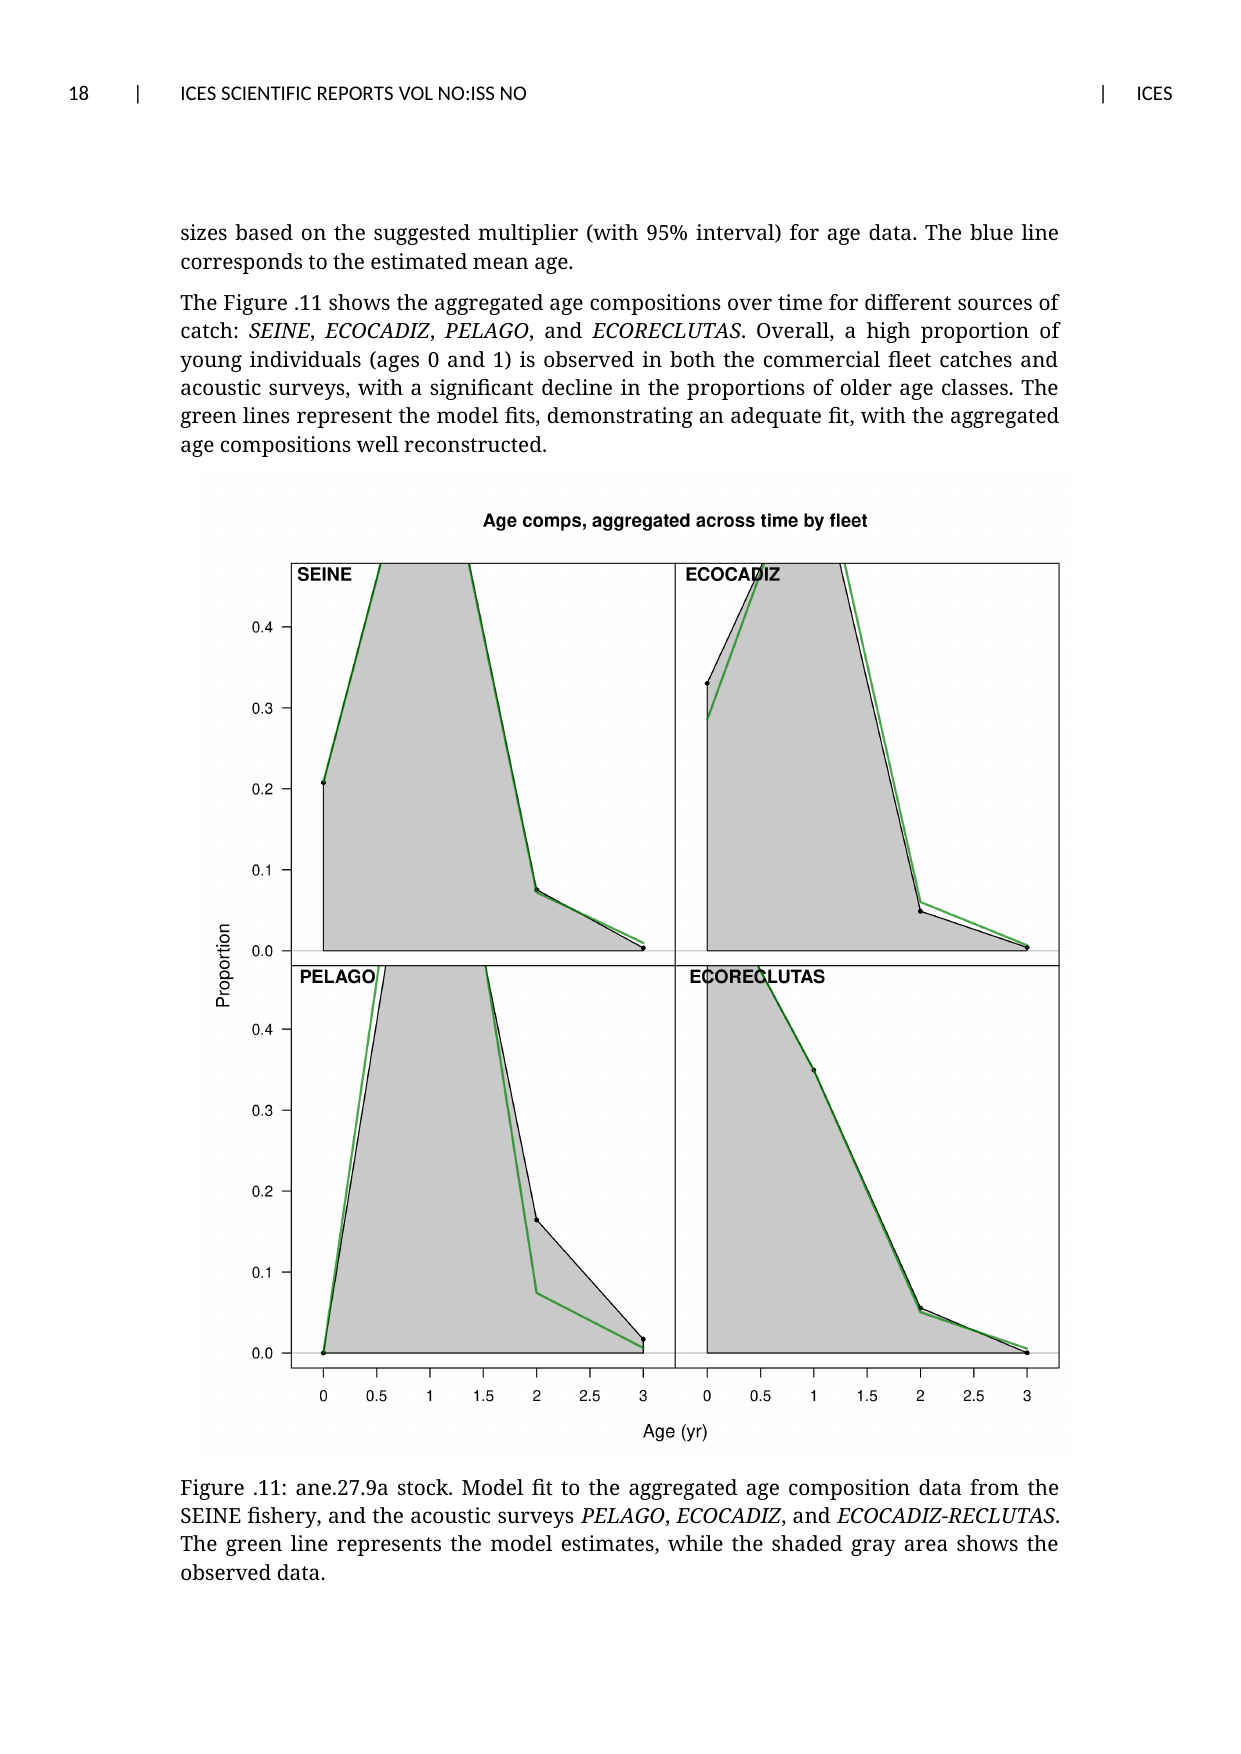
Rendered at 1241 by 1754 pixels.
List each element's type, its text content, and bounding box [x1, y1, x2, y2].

text The Figure shows the aggregated age compositions over time for different sources of catch: SEINE, ECOCADIZ, PELAGO, and ECORECLUTAS. Overall, a high proportion of young individuals (ages 0 and 1) is observed in both the commercial fleet catches and acoustic surveys, with a significant decline in the proportions of older age classes. The green lines represent the model fits, demonstrating an adequate fit, with the aggregated age compositions well reconstructed. [180, 288, 1060, 458]
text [180, 218, 1060, 275]
text Figure .: ane.27.9a stock. Model fit to the aggregated age composition data from the SEINE fishery, and the acoustic surveys PELAGO, ECOCADIZ, and ECOCADIZ-RECLUTAS. The green line represents the model estimates, while the shaded gray area shows the observed data. [180, 1473, 1060, 1586]
picture [198, 471, 1079, 1461]
